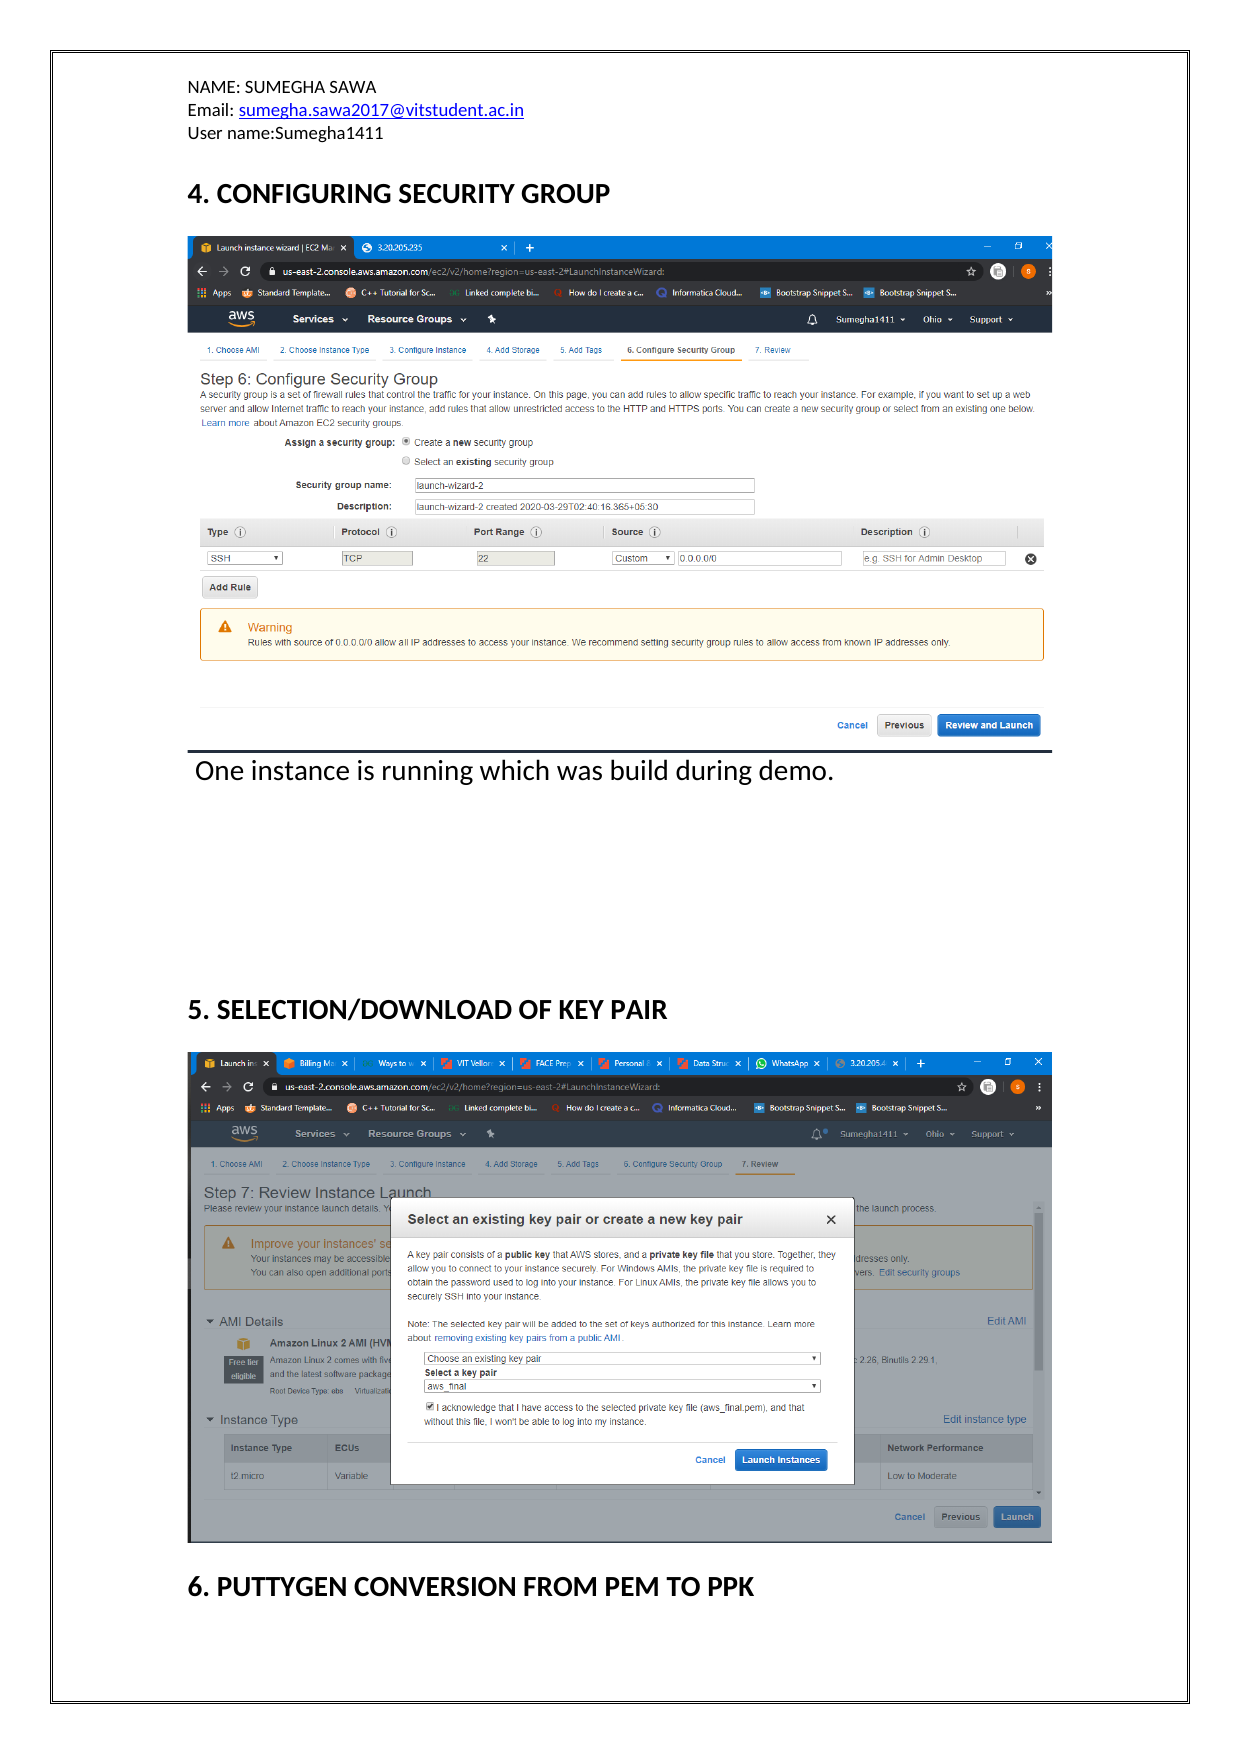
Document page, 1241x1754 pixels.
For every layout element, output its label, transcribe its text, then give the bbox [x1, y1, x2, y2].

list CONFIGURING SECURITY GROUP [187, 175, 1053, 211]
list SELECTION/DOWNLOAD OF KEY PAIR [187, 991, 1053, 1027]
text One instance is running which was build during demo. [187, 753, 1053, 788]
picture [187, 1052, 1052, 1543]
picture [187, 236, 1053, 753]
list PUTTYGEN CONVERSION FROM PEM TO PPK [187, 1568, 1053, 1603]
